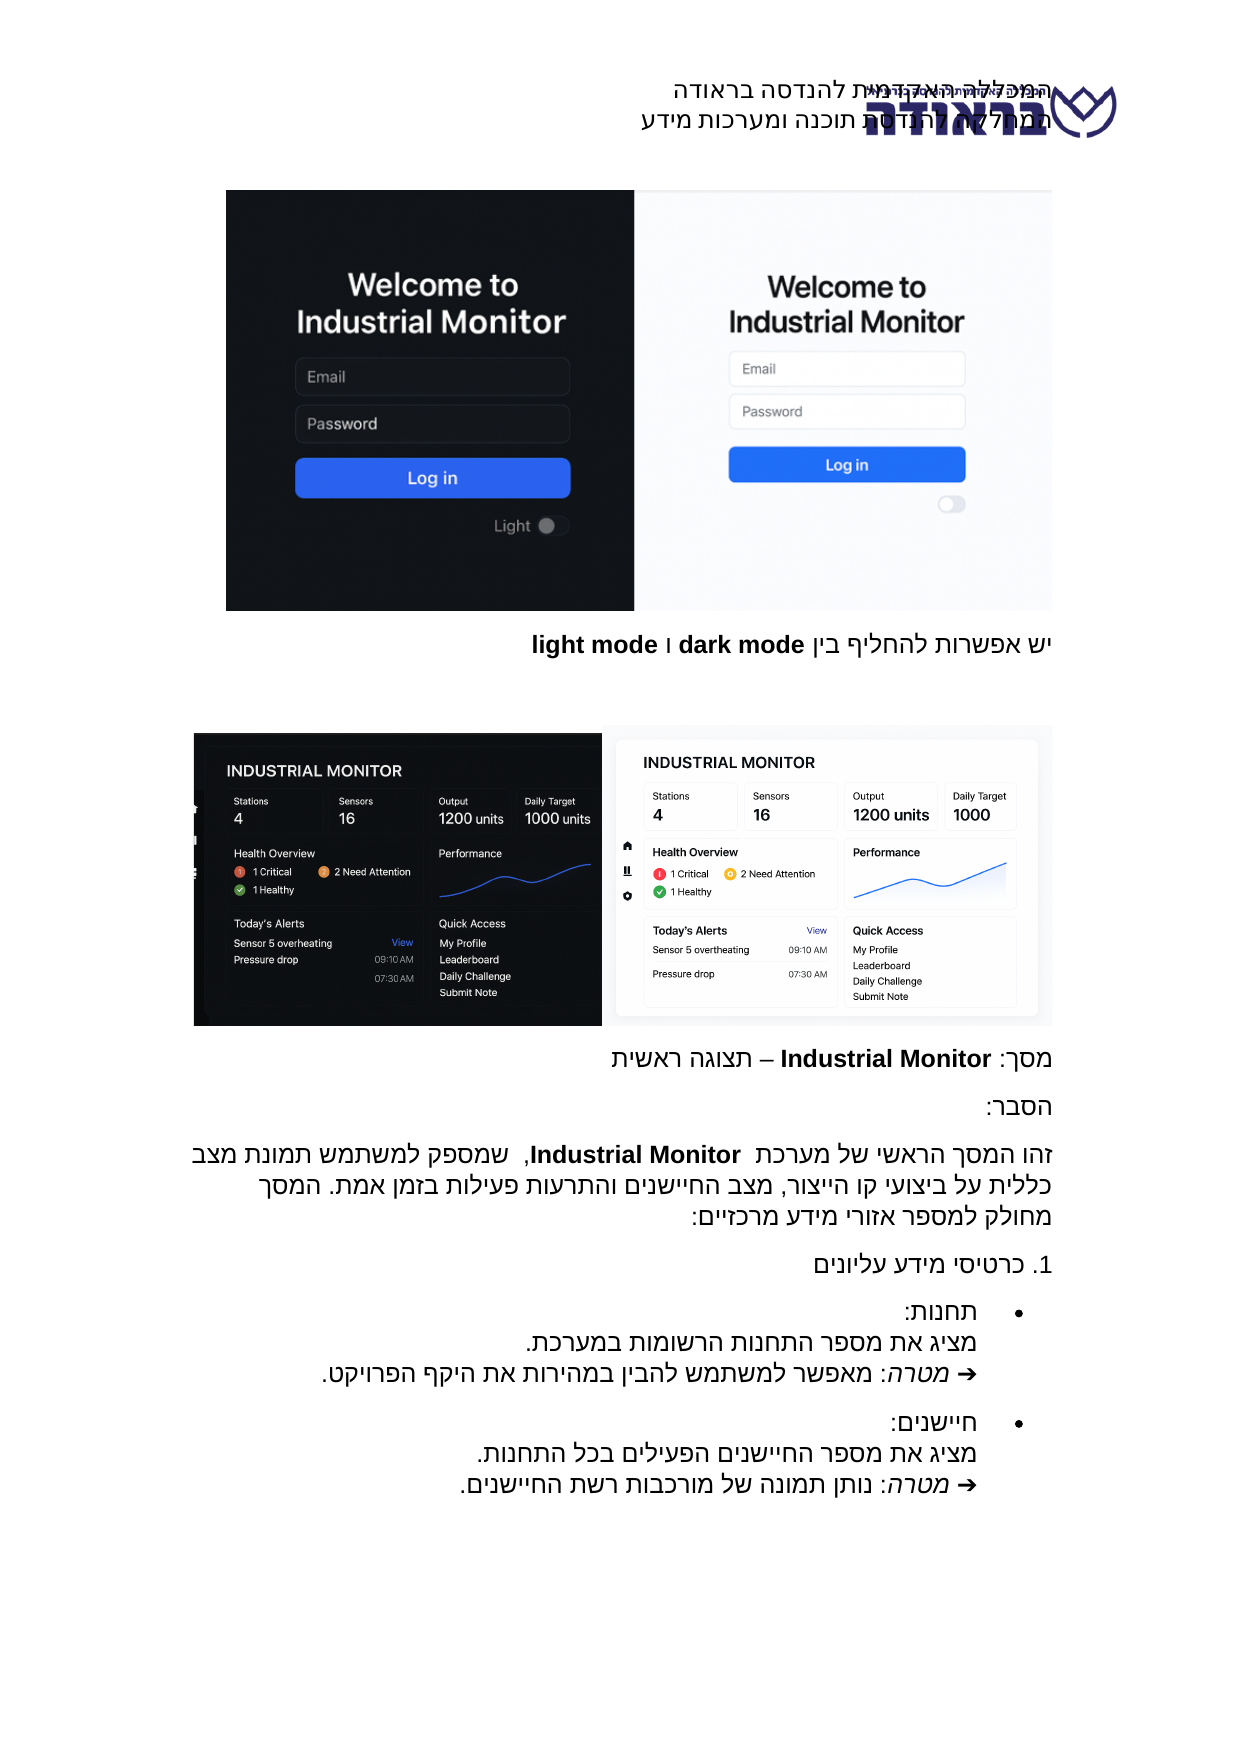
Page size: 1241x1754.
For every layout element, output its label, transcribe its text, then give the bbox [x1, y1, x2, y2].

picture [193, 725, 1053, 1026]
text הסבר: [187, 1092, 1053, 1121]
text יש אפשרות להחליף בין dark mode ו light mode [187, 630, 1053, 658]
picture [226, 190, 1053, 611]
text מסך: Industrial Monitor – תצוגה ראשית [187, 1044, 1053, 1073]
list חיישנים: מציג את מספר החיישנים הפעילים בכל התחנות. ➔ מטרה: נותן תמונה של מורכבות רשת החיישנים. [187, 1408, 1015, 1499]
text 1. כרטיסי מידע עליונים [187, 1250, 1053, 1278]
picture [858, 79, 1123, 143]
list תחנות: מציג את מספר התחנות הרשומות במערכת. ➔ מטרה: מאפשר למשתמש להבין במהירות את היקף הפרויקט. [187, 1297, 1015, 1389]
text זהו המסך הראשי של מערכת Industrial Monitor, שמספק למשתמש תמונת מצב כללית על ביצועי קו הייצור, מצב החיישנים והתרעות פעילות בזמן אמת. המסך מחולק למספר אזורי מידע מרכזיים: [187, 1140, 1053, 1231]
